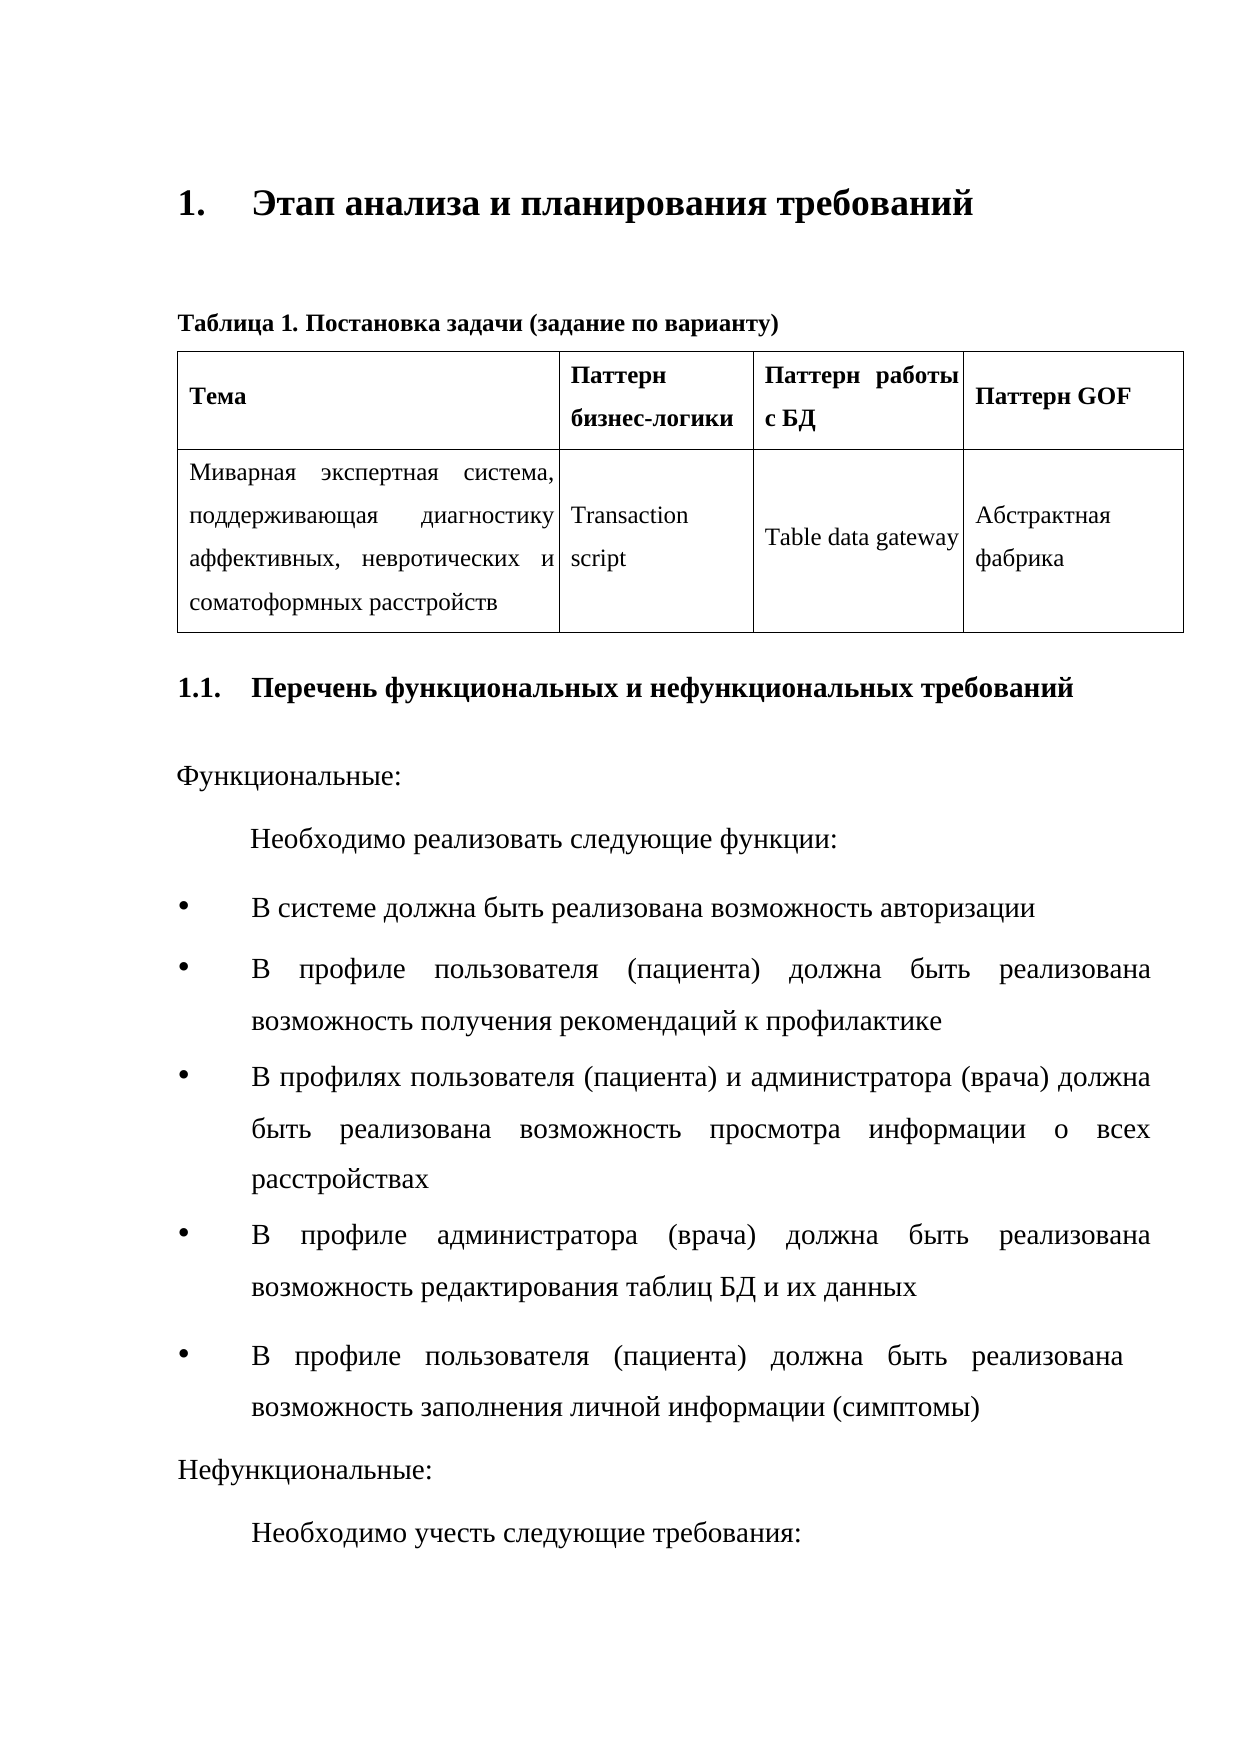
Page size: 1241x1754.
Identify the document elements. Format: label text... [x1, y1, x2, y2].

table_header Паттерн работы с БД [754, 352, 963, 448]
list В профиле администратора (врача) должна быть реализована возможность редактирования таблиц БД и их данных [177, 1211, 1152, 1303]
table_header Паттерн бизнес-логики [560, 352, 753, 448]
table_cell Transaction script [560, 450, 753, 632]
table_header Тема [178, 352, 559, 448]
list В профиле пользователя (пациента) должна быть реализована возможность получения рекомендаций к профилактике [177, 945, 1152, 1036]
table_cell Миварная экспертная система, поддерживающая диагностику аффективных, невротических и соматоформных расстройств [178, 450, 559, 632]
text Таблица 1. Постановка задачи (задание по варианту) [177, 308, 1125, 337]
table_cell Table data gateway [754, 450, 963, 632]
subtitle Этап анализа и планирования требований [177, 181, 1152, 224]
subtitle Перечень функциональных и нефункциональных требований [177, 671, 1152, 704]
text Необходимо учесть следующие требования: [177, 1515, 1125, 1549]
table_cell Абстрактная фабрика [964, 450, 1183, 632]
text Нефункциональные: [177, 1452, 1125, 1486]
table_header Паттерн GOF [964, 352, 1183, 448]
list В профилях пользователя (пациента) и администратора (врача) должна быть реализована возможность просмотра информации о всех расстройствах [177, 1053, 1152, 1195]
text Функциональные: [176, 758, 1125, 792]
list В профиле пользователя (пациента) должна быть реализована возможность заполнения личной информации (симптомы) [177, 1332, 1125, 1423]
text Необходимо реализовать следующие функции: [176, 821, 1125, 855]
list В системе должна быть реализована возможность авторизации [177, 884, 1152, 925]
